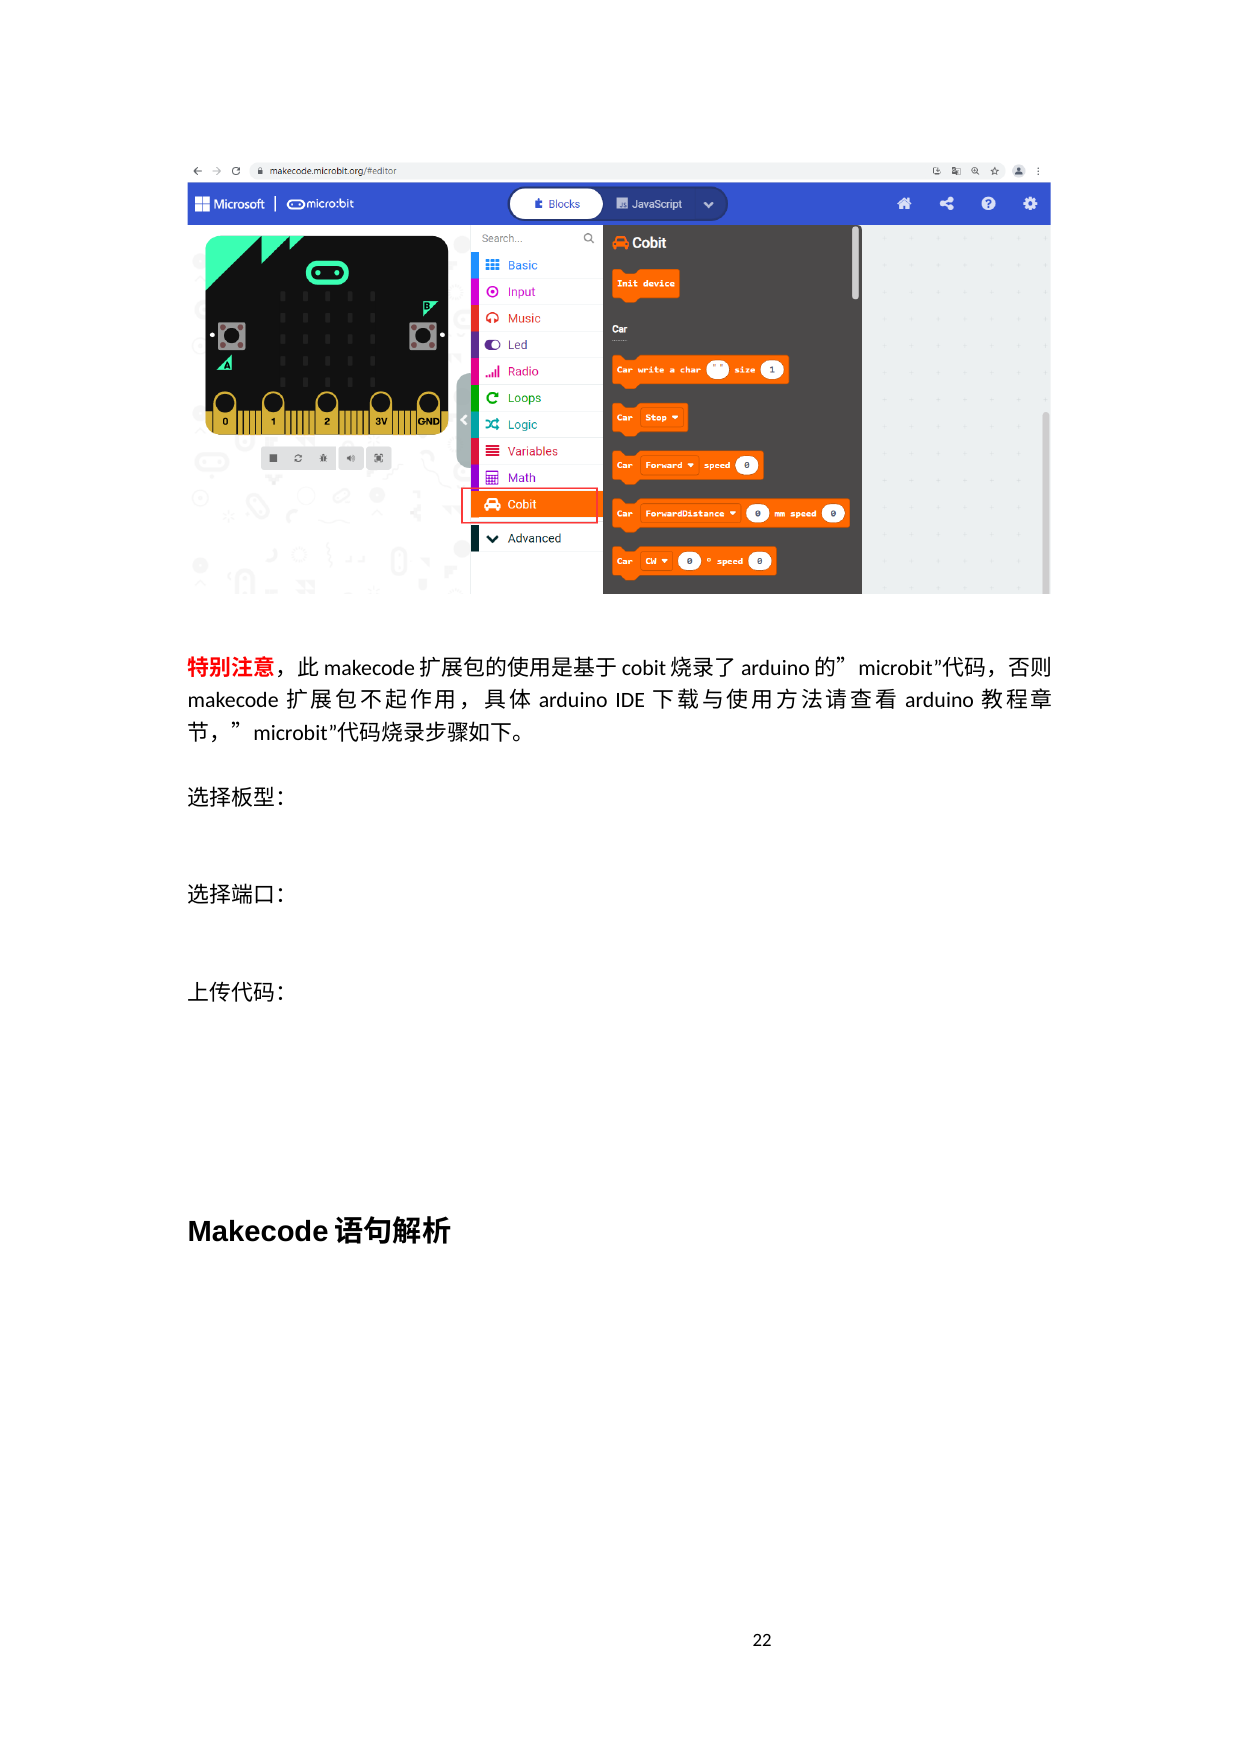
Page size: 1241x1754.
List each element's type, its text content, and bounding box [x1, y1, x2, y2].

text 选择端口： [187, 877, 1053, 909]
picture [187, 162, 1051, 594]
subtitle Makecode语句解析 [187, 1197, 1053, 1262]
text 特别注意，此makecode扩展包的使用是基于cobit烧录了arduino的”microbit”代码，否则makecode扩展包不起作用，具体arduino IDE下载与使用方法请查看arduino教程章节，”microbit”代码烧录步骤如下。 [187, 649, 1053, 747]
text 上传代码： [187, 974, 1053, 1007]
text 选择板型： [187, 779, 1053, 812]
